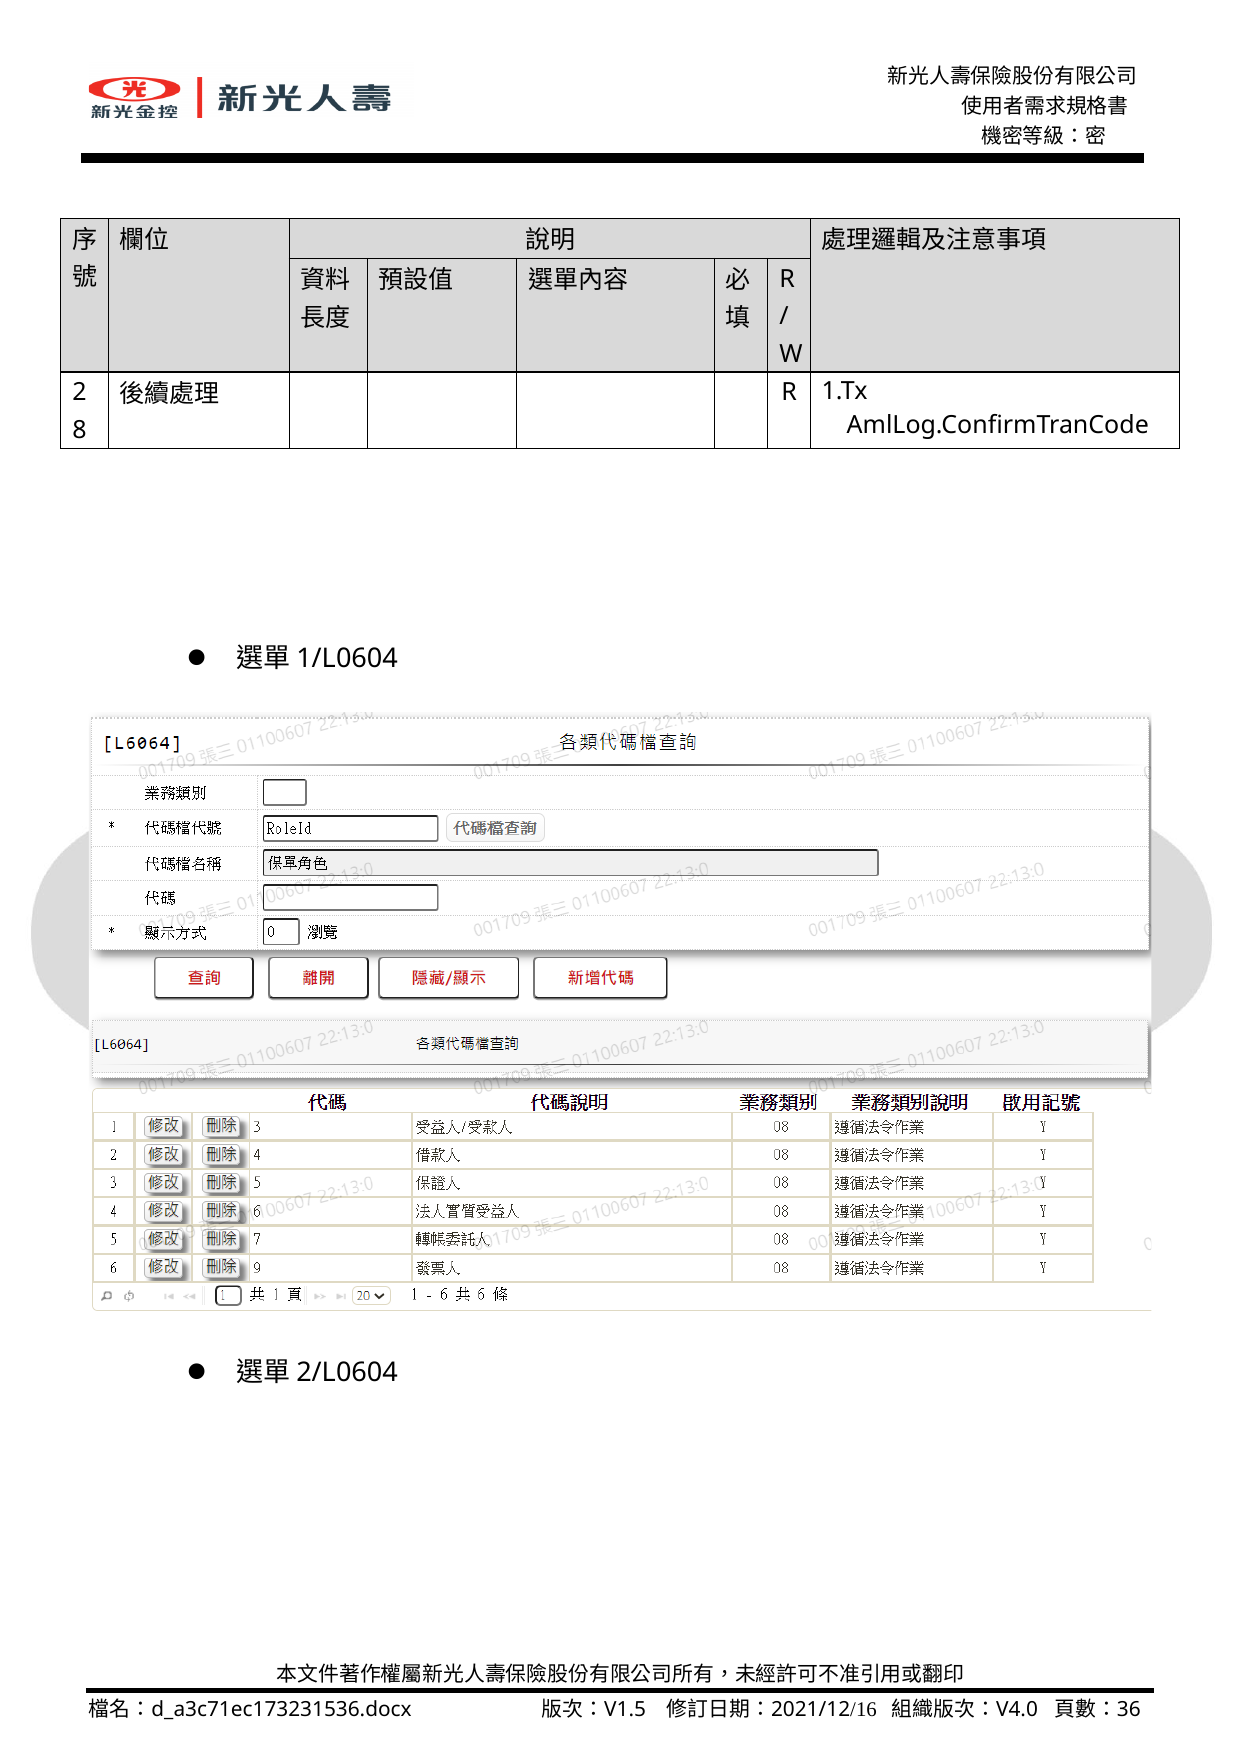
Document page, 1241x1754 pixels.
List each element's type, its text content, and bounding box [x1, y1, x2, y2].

table_cell [517, 373, 714, 447]
table_cell 必填 [715, 259, 767, 371]
table_cell 選單內容 [517, 259, 714, 371]
table_header 欄位 [109, 219, 289, 371]
list 選單1/L0604 [186, 636, 1152, 675]
list 選單2/L0604 [186, 1350, 1152, 1390]
table_cell 資料長度 [290, 259, 367, 371]
table_header 序號 [61, 219, 108, 371]
table_cell [715, 373, 767, 447]
table_cell 28 [61, 373, 108, 447]
table_cell 後續處理 [109, 373, 289, 447]
table_header 處理邏輯及注意事項 [811, 219, 1179, 371]
picture [88, 61, 414, 118]
table_cell 預設值 [368, 259, 516, 371]
picture [25, 712, 1215, 1313]
table_header 說明 [290, 219, 810, 258]
table_cell R/W [768, 259, 810, 371]
table_cell R [768, 373, 810, 447]
table_cell 1.TxAmlLog.ConfirmTranCode [811, 373, 1179, 447]
table_cell [368, 373, 516, 447]
table_cell [290, 373, 367, 447]
